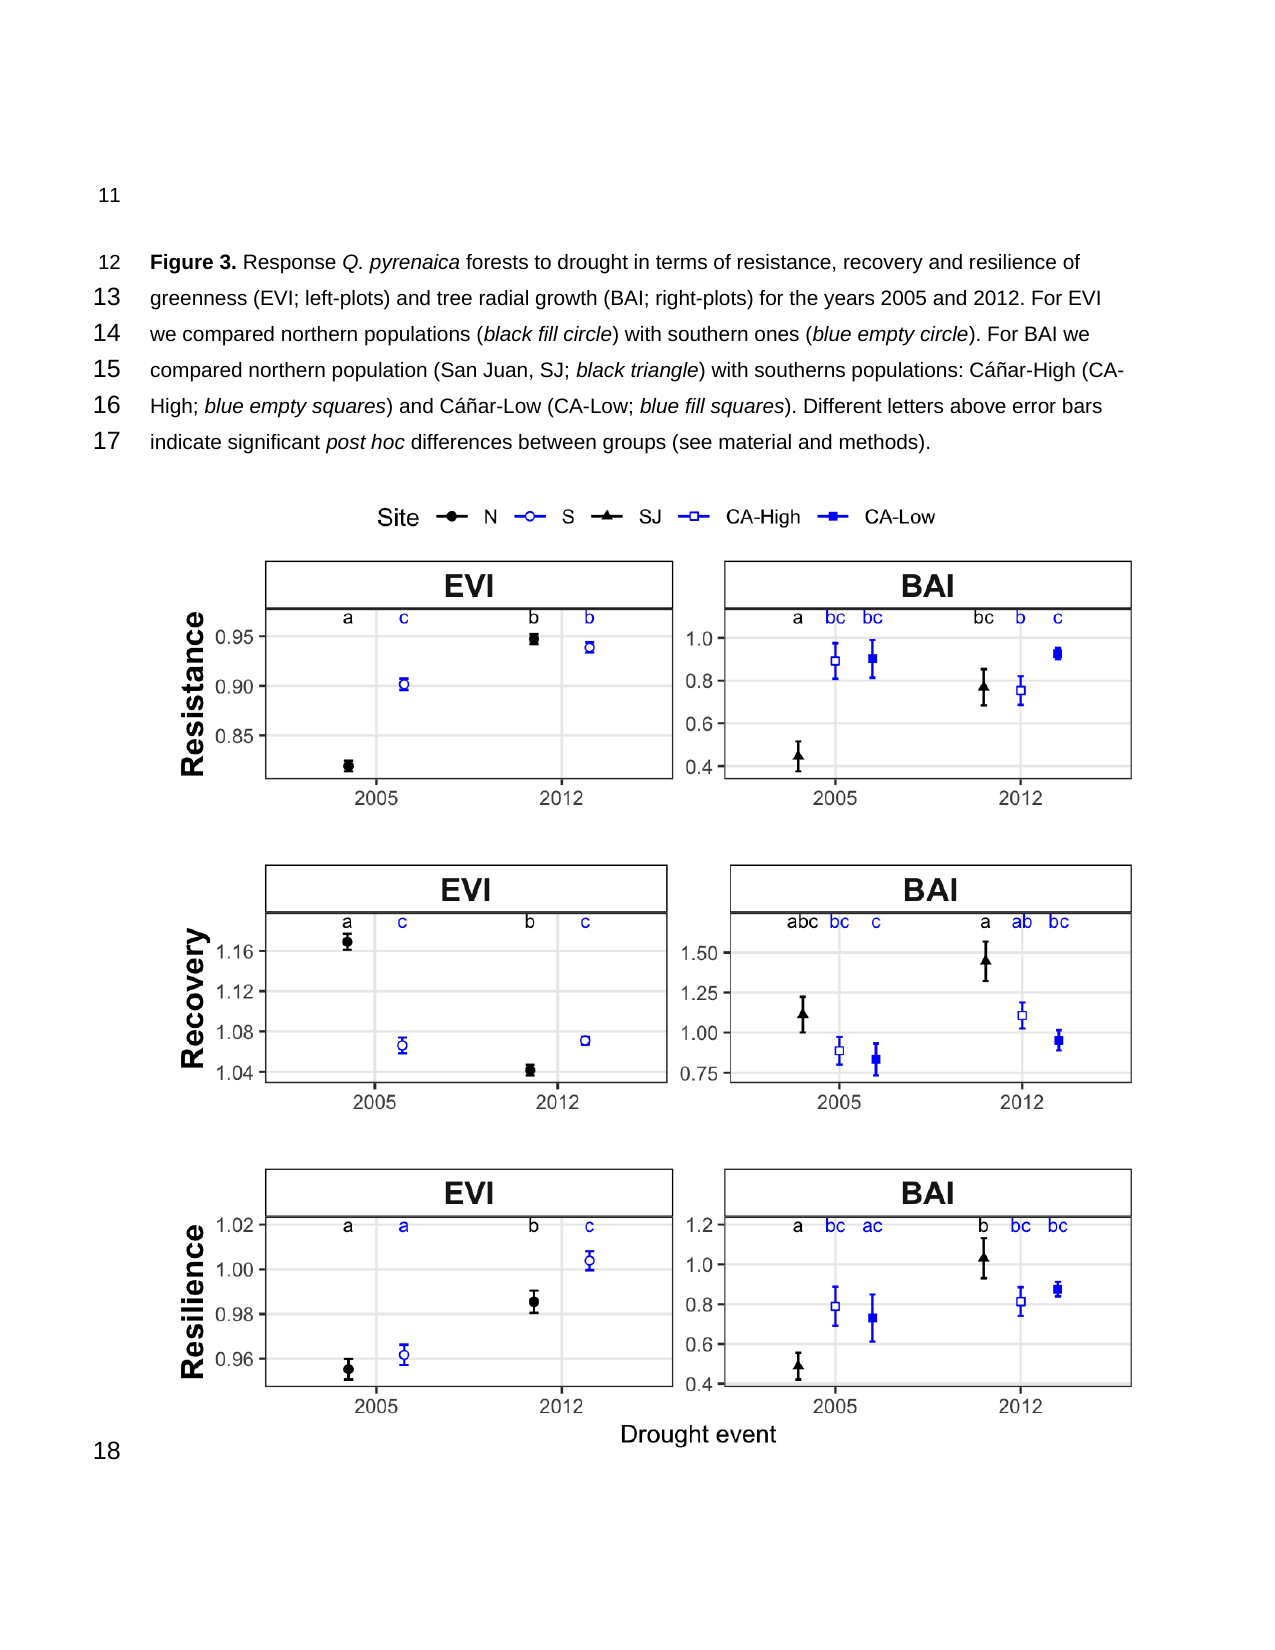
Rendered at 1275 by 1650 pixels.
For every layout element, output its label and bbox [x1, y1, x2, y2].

picture [168, 484, 1144, 1460]
